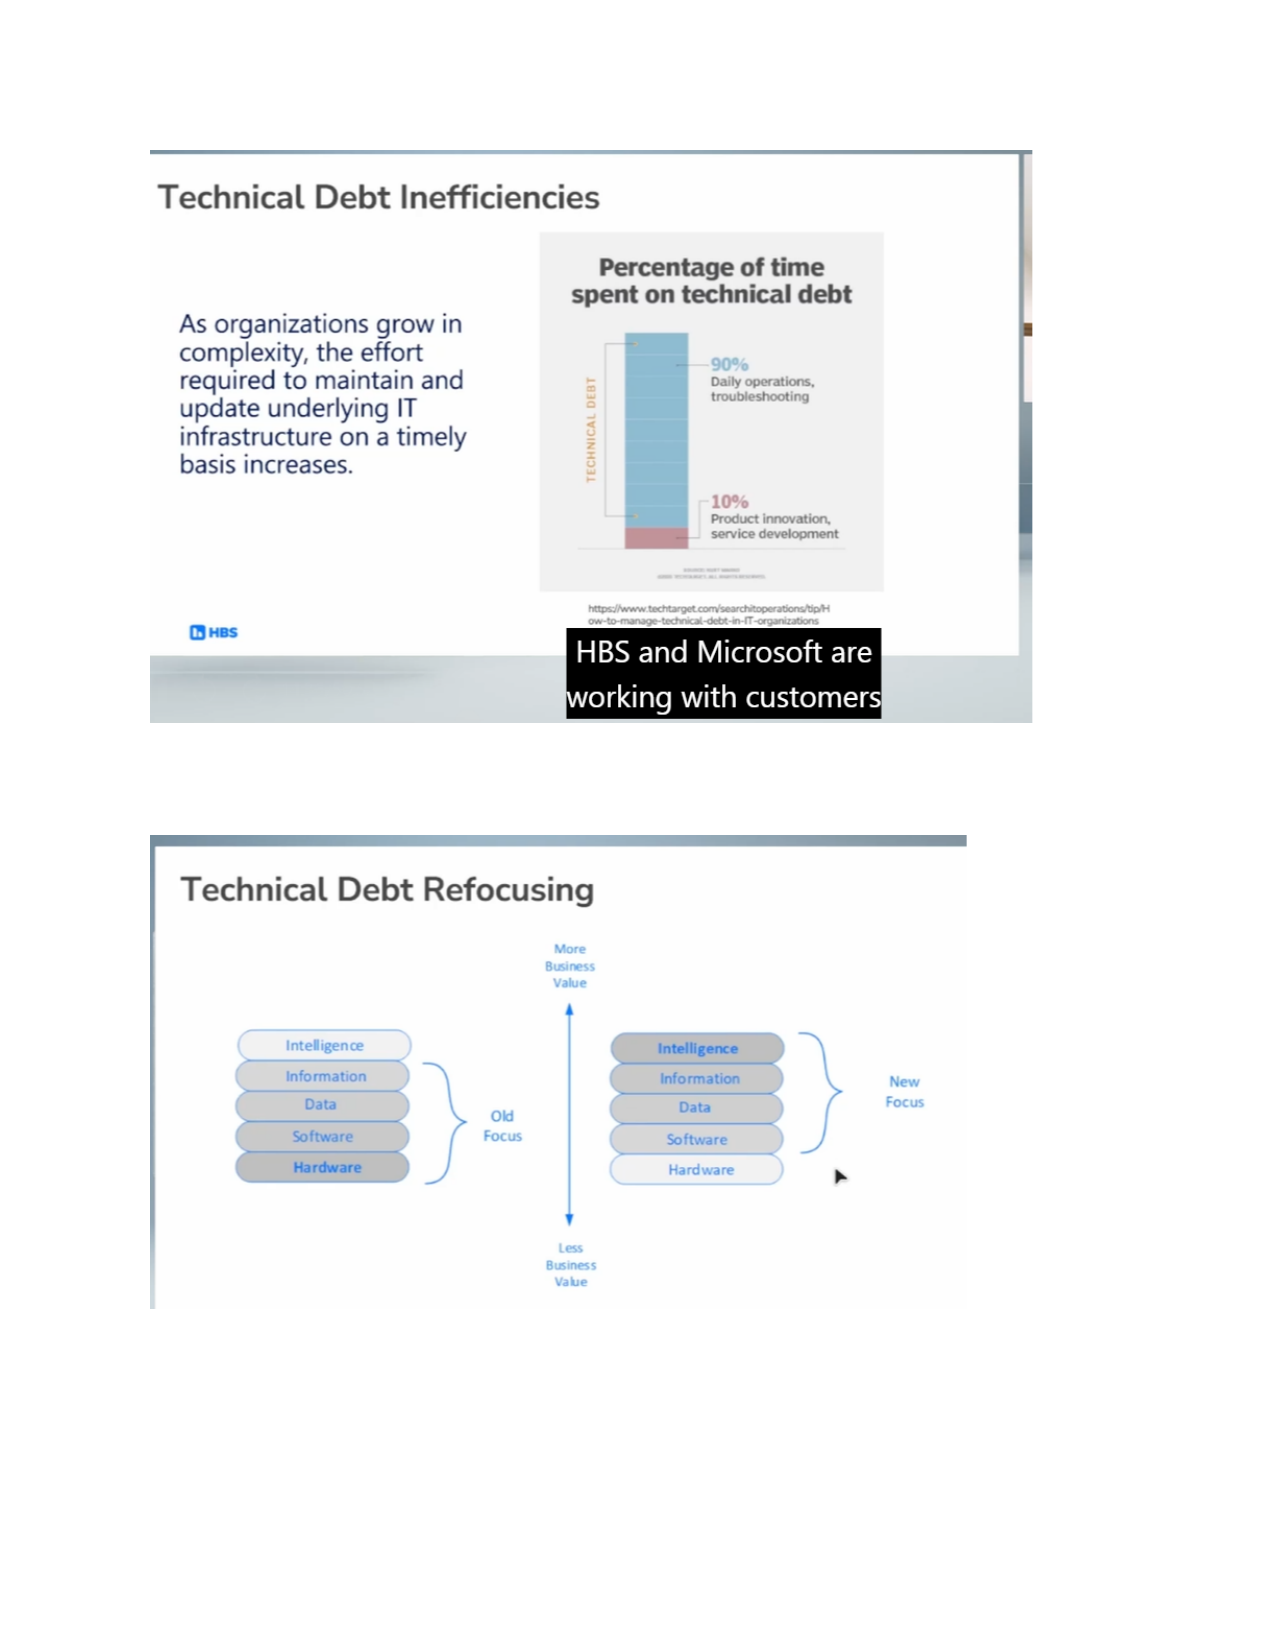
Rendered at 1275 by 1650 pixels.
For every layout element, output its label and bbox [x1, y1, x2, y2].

picture [150, 835, 967, 1309]
picture [150, 150, 1033, 723]
